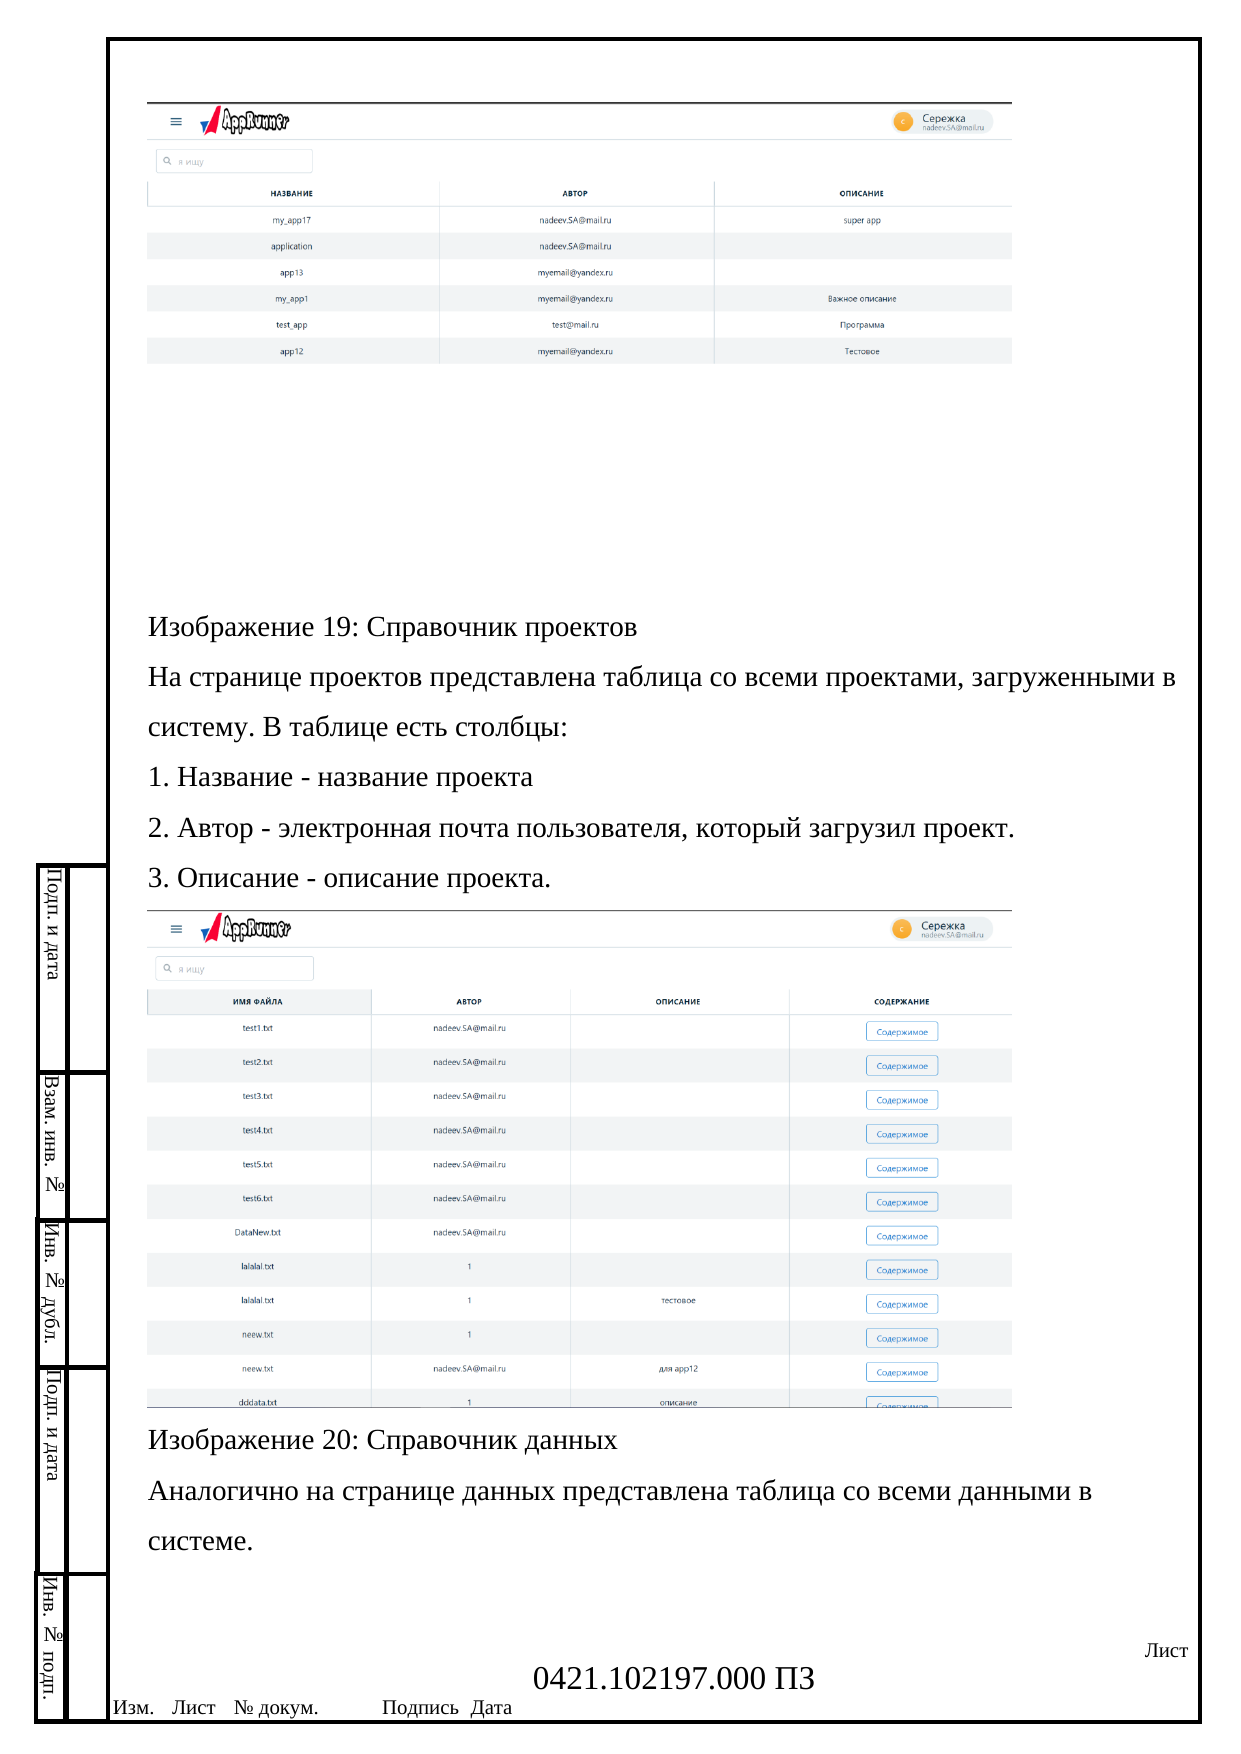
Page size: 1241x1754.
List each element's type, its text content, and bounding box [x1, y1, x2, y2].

picture [147, 910, 1012, 1408]
list Автор - электронная почта пользователя, который загрузил проект. [148, 810, 1181, 843]
list Описание - описание проекта. [148, 860, 1181, 894]
list Аналогично на странице данных представлена таблица со всеми данными в системе. [148, 1473, 1181, 1557]
picture [147, 102, 1012, 595]
list Изображение 20: Справочник данных [148, 1422, 1181, 1456]
list Название - название проекта [148, 759, 1181, 793]
list Изображение 19: Справочник проектов [148, 609, 1181, 642]
list На странице проектов представлена таблица со всеми проектами, загруженными в систему. В таблице есть столбцы: [148, 659, 1181, 743]
